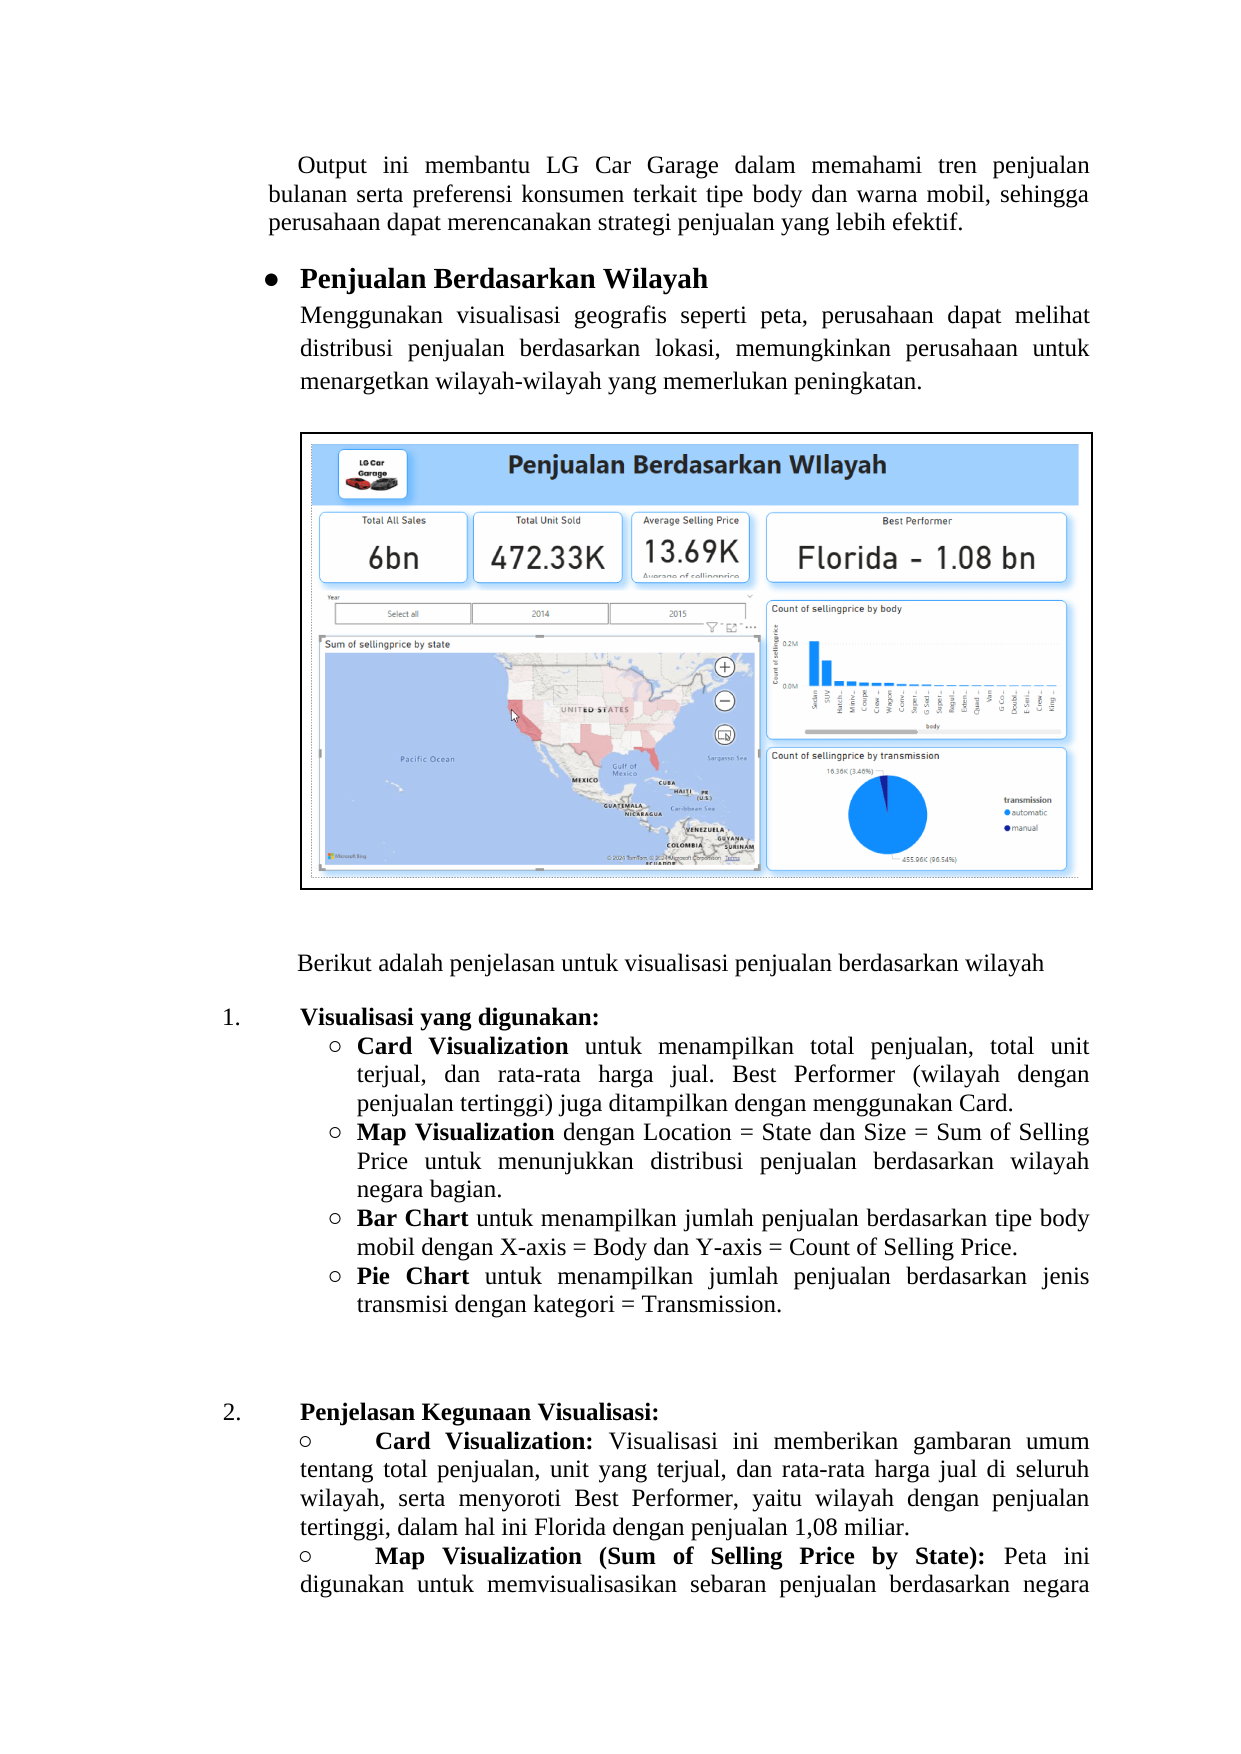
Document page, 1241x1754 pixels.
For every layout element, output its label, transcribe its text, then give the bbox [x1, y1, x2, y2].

text Menggunakan visualisasi geografis seperti peta, perusahaan dapat melihat distribusi penjualan berdasarkan lokasi, memungkinkan perusahaan untuk menargetkan wilayah-wilayah yang memerlukan peningkatan. [300, 300, 1090, 394]
list Bar Chart untuk menampilkan jumlah penjualan berdasarkan tipe body mobil dengan X-axis = Body dan Y-axis = Count of Selling Price. [327, 1203, 1090, 1261]
text Berikut adalah penjelasan untuk visualisasi penjualan berdasarkan wilayah [297, 948, 1090, 977]
list Penjelasan Kegunaan Visualisasi: [150, 1397, 1090, 1426]
table_header [302, 434, 1091, 888]
list Card Visualization: Visualisasi ini memberikan gambaran umum tentang total penjualan, unit yang terjual, dan rata-rata harga jual di seluruh wilayah, serta menyoroti Best Performer, yaitu wilayah dengan penjualan tertinggi, dalam hal ini Florida dengan penjualan 1,08 miliar. [298, 1426, 1090, 1541]
list Penjualan Berdasarkan Wilayah [262, 261, 1090, 295]
list Map Visualization dengan Location = State dan Size = Sum of Selling Price untuk menunjukkan distribusi penjualan berdasarkan wilayah negara bagian. [327, 1117, 1090, 1203]
picture [311, 444, 1079, 878]
list Pie Chart untuk menampilkan jumlah penjualan berdasarkan jenis transmisi dengan kategori = Transmission. [327, 1261, 1090, 1318]
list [298, 1541, 1090, 1598]
text Output ini membantu LG Car Garage dalam memahami tren penjualan bulanan serta preferensi konsumen terkait tipe body dan warna mobil, sehingga perusahaan dapat merencanakan strategi penjualan yang lebih efektif. [268, 150, 1090, 236]
list Card Visualization untuk menampilkan total penjualan, total unit terjual, dan rata-rata harga jual. Best Performer (wilayah dengan penjualan tertinggi) juga ditampilkan dengan menggunakan Card. [327, 1031, 1090, 1117]
list Visualisasi yang digunakan: [150, 1002, 1090, 1031]
